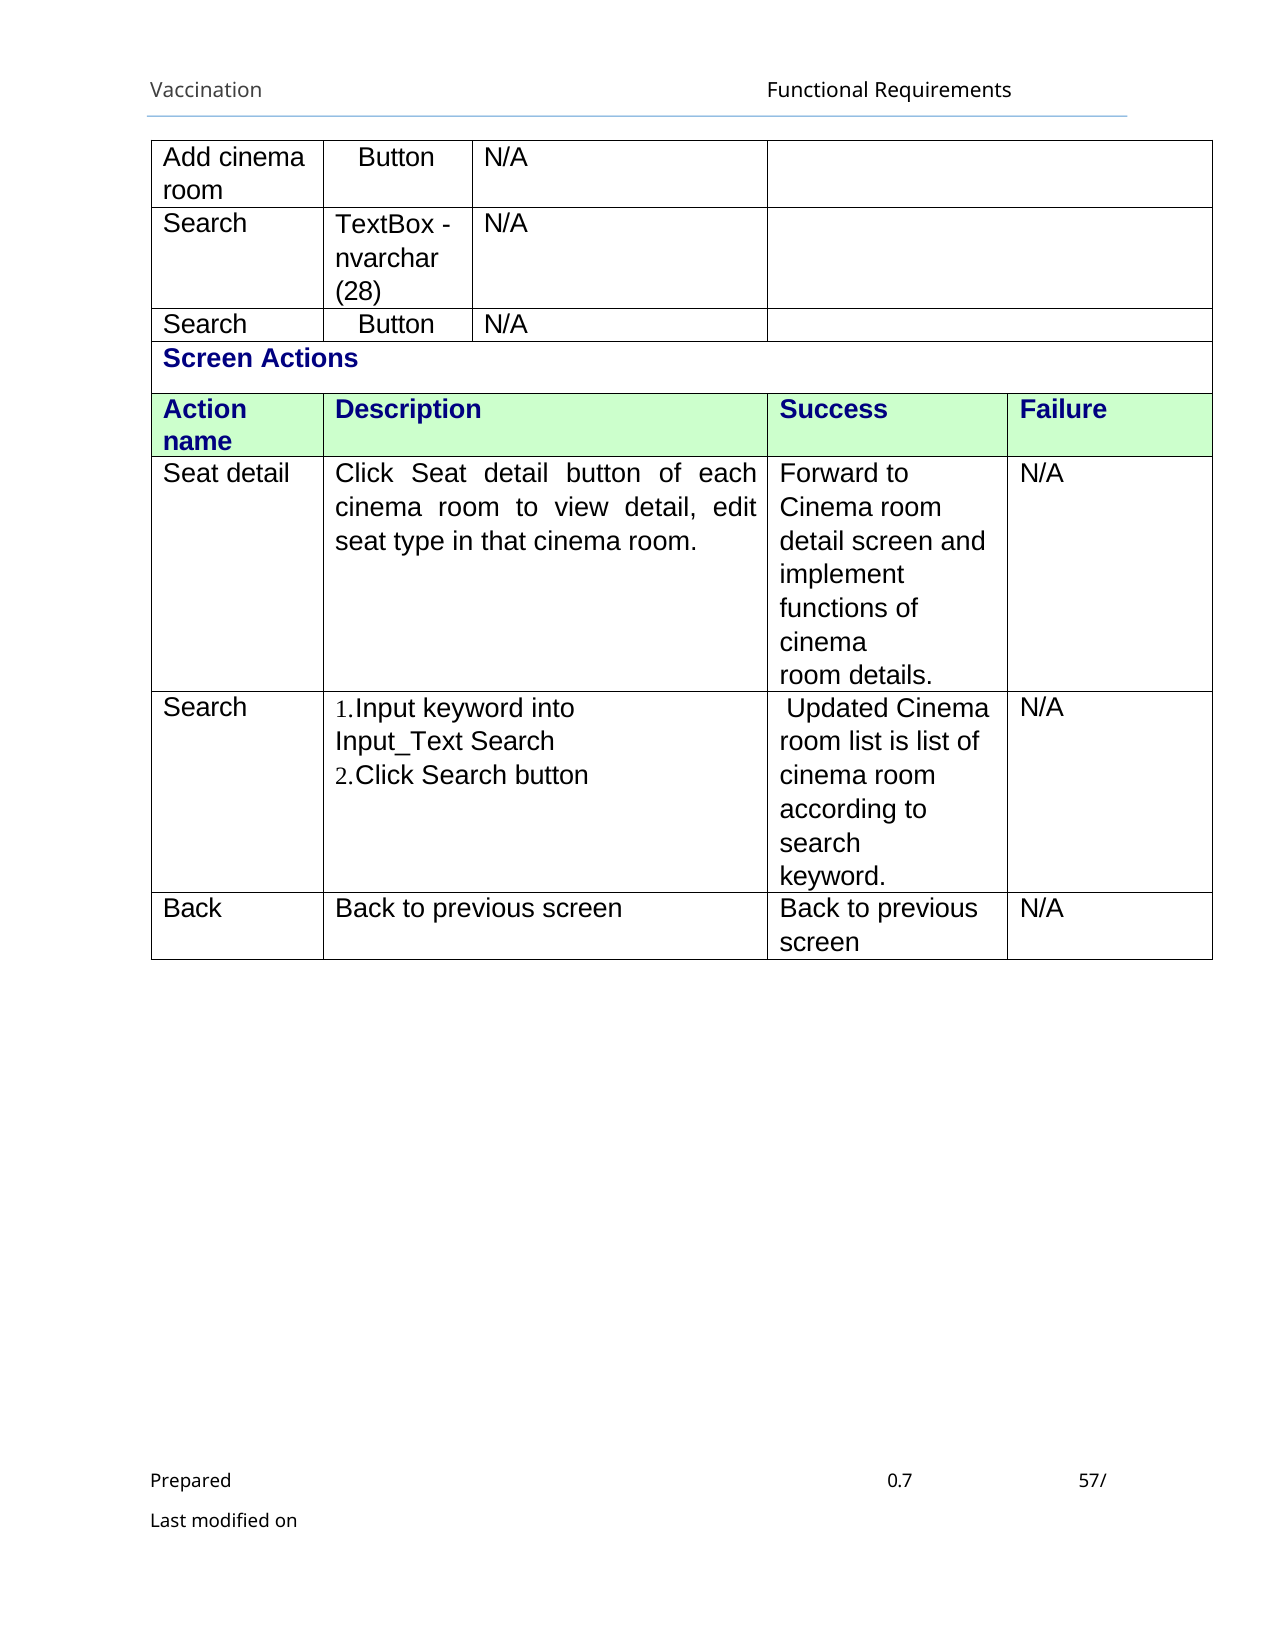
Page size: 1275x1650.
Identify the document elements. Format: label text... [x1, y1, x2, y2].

table_cell Action name [152, 394, 323, 456]
table_cell Back to previous screen [324, 893, 767, 959]
table_cell N/A [1008, 893, 1212, 959]
table_cell N/A [1008, 457, 1212, 691]
table_cell Search [152, 208, 323, 308]
table_cell [768, 208, 1212, 308]
table_cell N/A [473, 141, 767, 207]
table_cell [768, 309, 1212, 341]
table_cell Input keyword into Input_Text Search Click Search button [324, 692, 767, 892]
table_cell Description [324, 394, 767, 456]
table_cell N/A [473, 208, 767, 308]
table_cell Back to previous screen [768, 893, 1007, 959]
table_cell Button [324, 141, 472, 207]
table_cell Screen Actions [152, 342, 1212, 393]
table_cell Click Seat detail button of each cinema room to view detail, edit seat type in that cinema room. [324, 457, 767, 691]
table_cell Search [152, 309, 323, 341]
table_cell N/A [1008, 692, 1212, 892]
table_cell Updated Cinema room list is list of cinema room according to search keyword. [768, 692, 1007, 892]
table_cell N/A [473, 309, 767, 341]
table_cell TextBox - nvarchar (28) [324, 208, 472, 308]
table_cell Seat detail [152, 457, 323, 691]
table_cell Failure [1008, 394, 1212, 456]
table_cell [768, 141, 1212, 207]
table_cell Add cinema room [152, 141, 323, 207]
table_cell Button [324, 309, 472, 341]
table_cell Search [152, 692, 323, 892]
table_cell Back [152, 893, 323, 959]
table_cell Success [768, 394, 1007, 456]
table_cell Forward to Cinema room detail screen and implement functions of cinema room details. [768, 457, 1007, 691]
